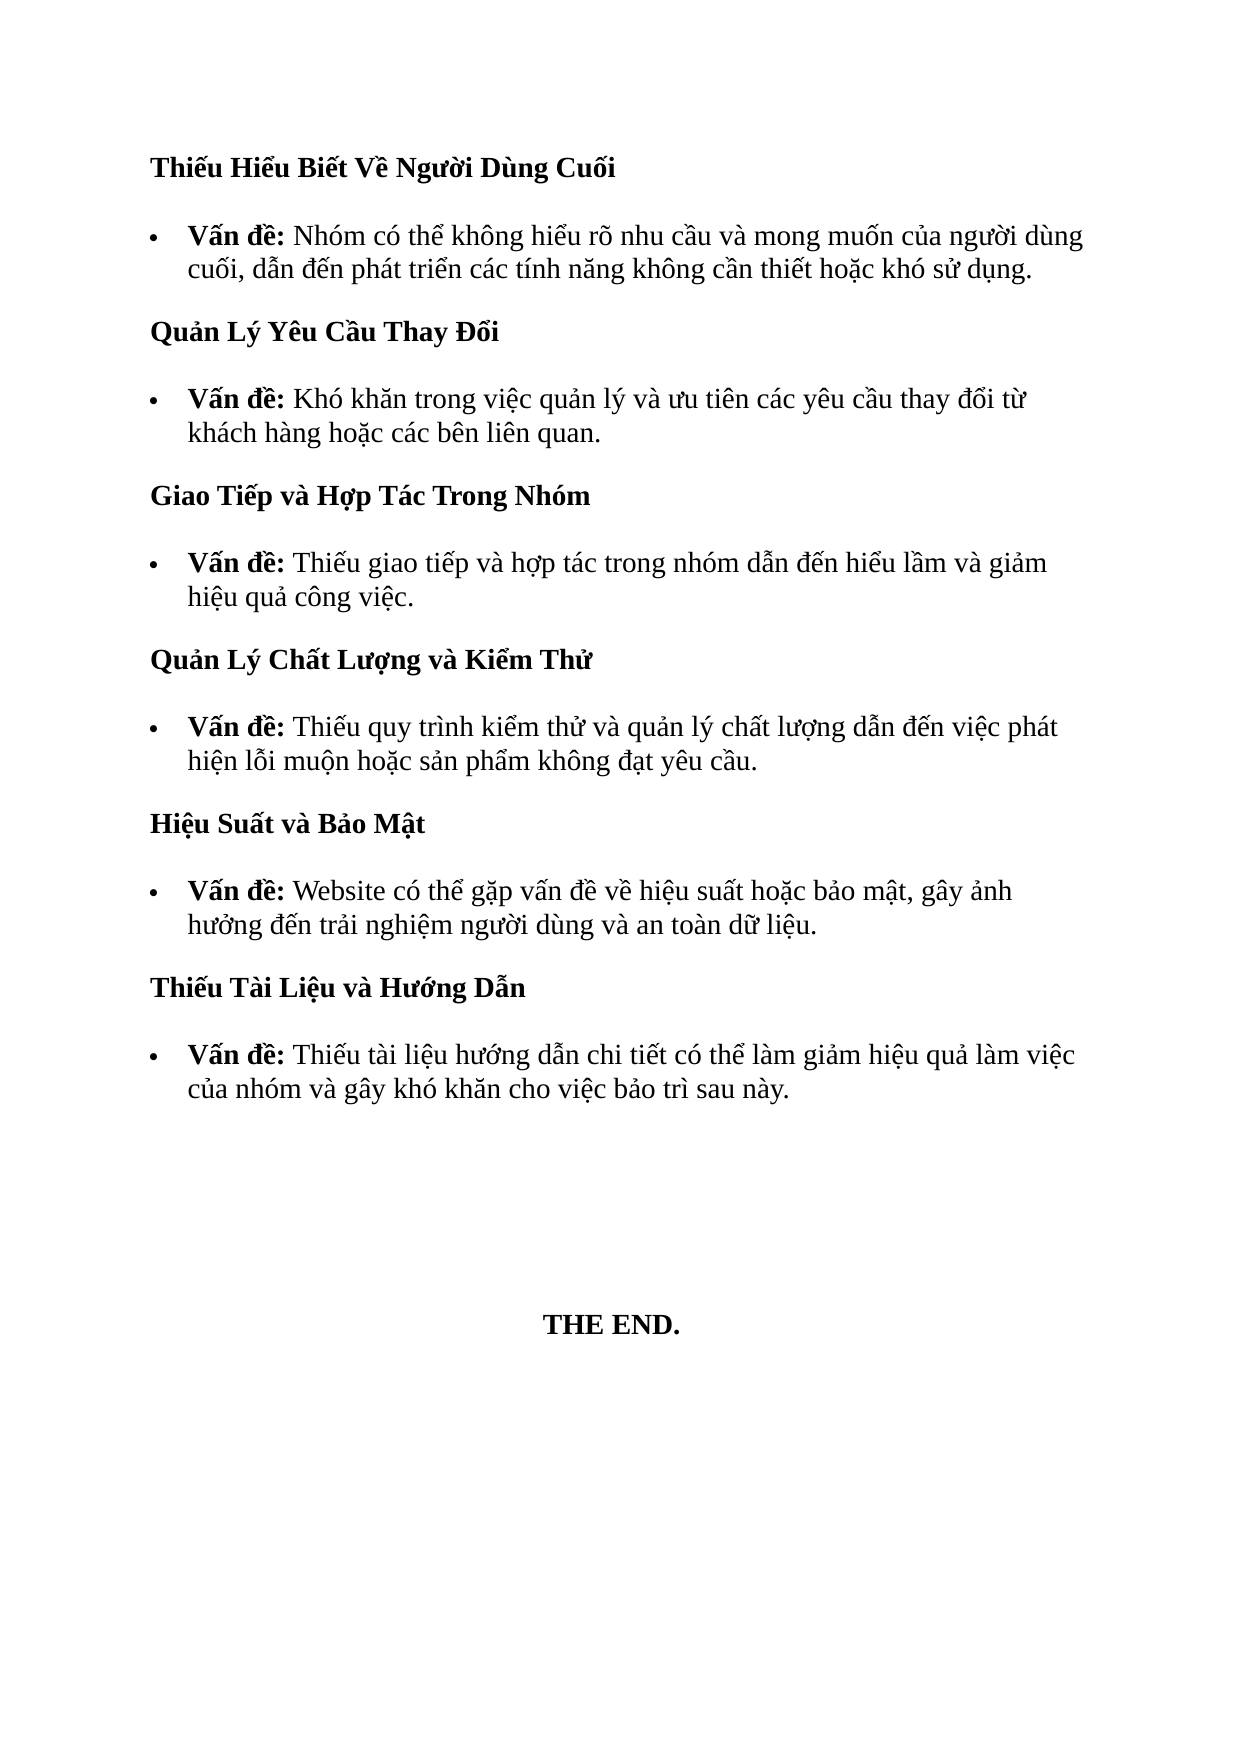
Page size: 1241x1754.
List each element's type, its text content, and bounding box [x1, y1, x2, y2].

subtitle Quản Lý Yêu Cầu Thay Đổi [150, 314, 1090, 347]
subtitle Giao Tiếp và Hợp Tác Trong Nhóm [150, 478, 1090, 511]
subtitle Quản Lý Chất Lượng và Kiểm Thử [150, 642, 1090, 675]
list Vấn đề: Website có thể gặp vấn đề về hiệu suất hoặc bảo mật, gây ảnh hưởng đến trải nghiệm người dùng và an toàn dữ liệu. [150, 873, 1090, 941]
list Vấn đề: Thiếu quy trình kiểm thử và quản lý chất lượng dẫn đến việc phát hiện lỗi muộn hoặc sản phẩm không đạt yêu cầu. [150, 709, 1090, 777]
subtitle Thiếu Hiểu Biết Về Người Dùng Cuối [150, 150, 1090, 183]
list Vấn đề: Khó khăn trong việc quản lý và ưu tiên các yêu cầu thay đổi từ khách hàng hoặc các bên liên quan. [150, 382, 1090, 449]
subtitle Hiệu Suất và Bảo Mật [150, 806, 1090, 839]
list Vấn đề: Thiếu giao tiếp và hợp tác trong nhóm dẫn đến hiểu lầm và giảm hiệu quả công việc. [150, 546, 1090, 613]
subtitle Thiếu Tài Liệu và Hướng Dẫn [150, 970, 1090, 1003]
list Vấn đề: Thiếu tài liệu hướng dẫn chi tiết có thể làm giảm hiệu quả làm việc của nhóm và gây khó khăn cho việc bảo trì sau này. [150, 1037, 1090, 1104]
text THE END. [375, 1307, 1090, 1340]
list Vấn đề: Nhóm có thể không hiểu rõ nhu cầu và mong muốn của người dùng cuối, dẫn đến phát triển các tính năng không cần thiết hoặc khó sử dụng. [150, 218, 1090, 285]
